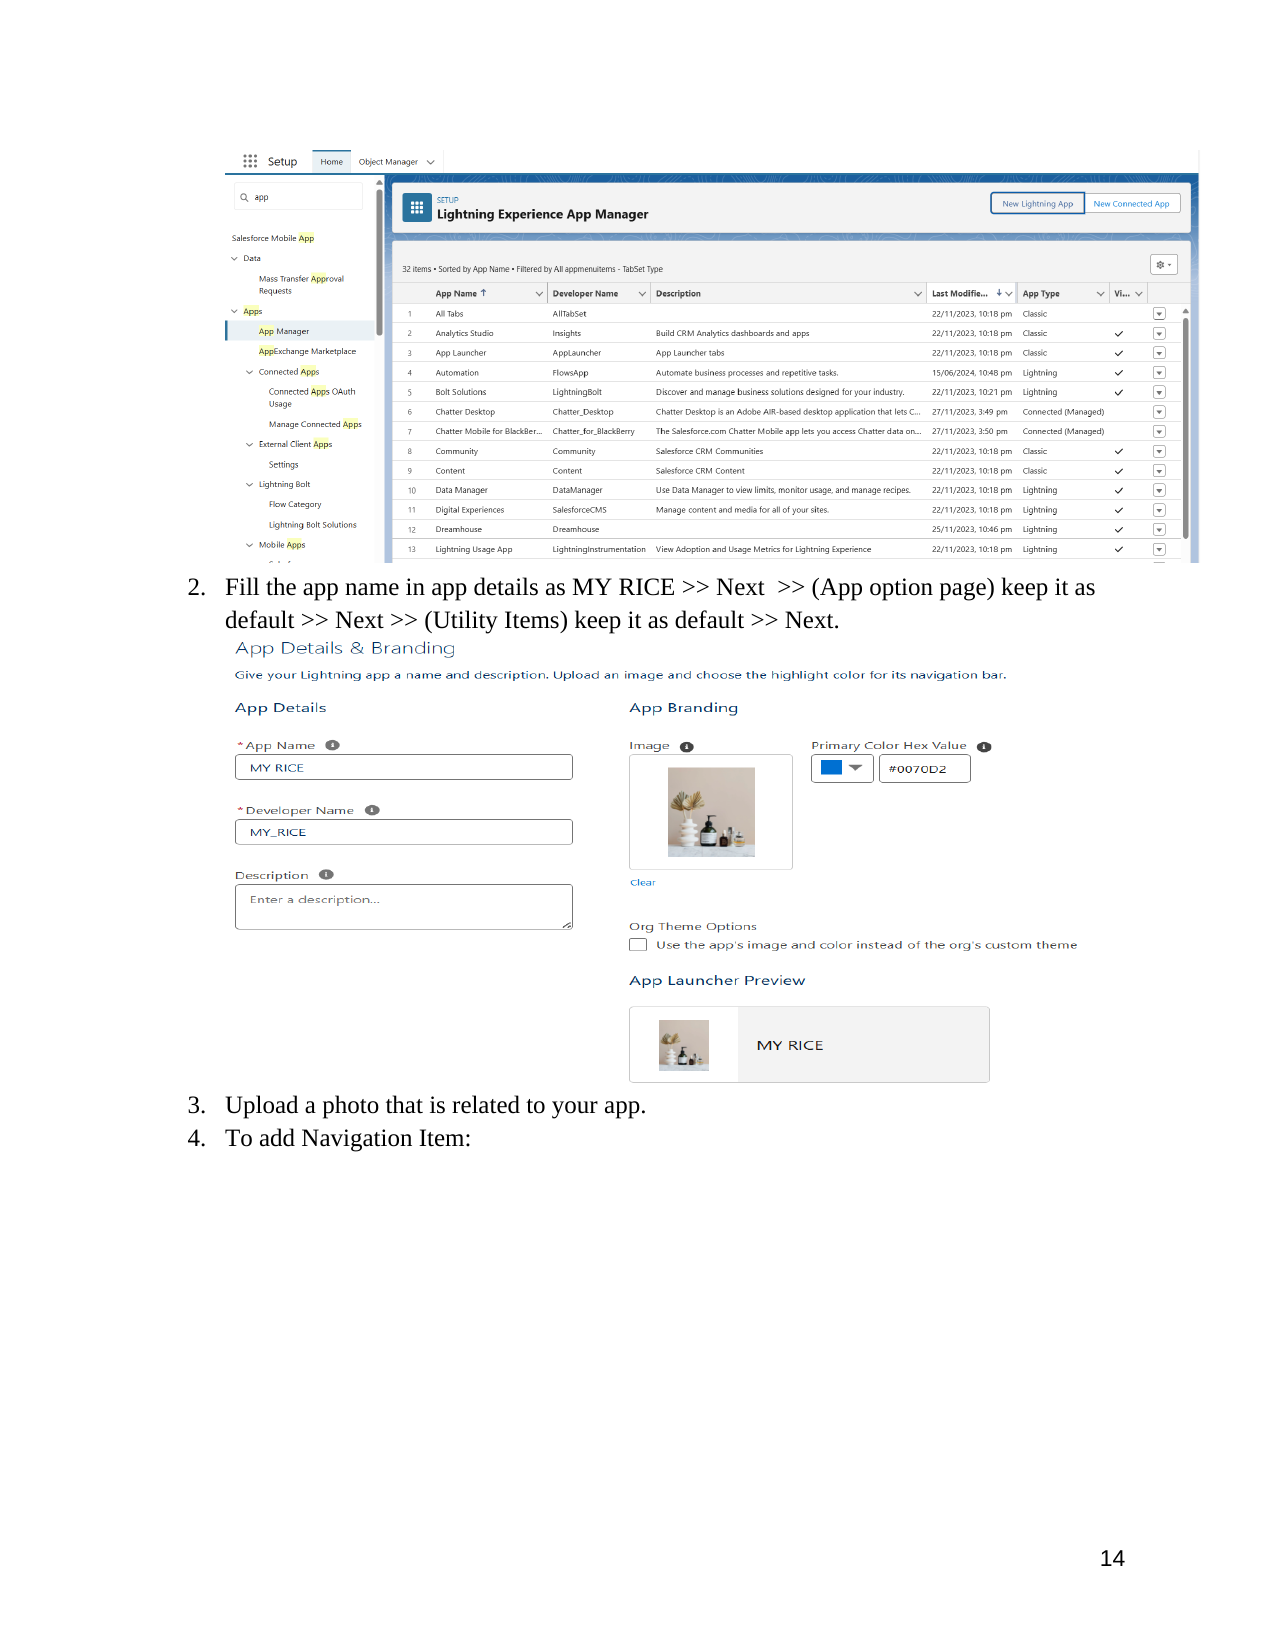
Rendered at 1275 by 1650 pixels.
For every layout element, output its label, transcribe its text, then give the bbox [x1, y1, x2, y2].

list Upload a photo that is related to your app. [187, 1090, 1125, 1119]
list To add Navigation Item: [187, 1123, 1125, 1152]
picture [225, 150, 1200, 563]
picture [225, 638, 1200, 1087]
